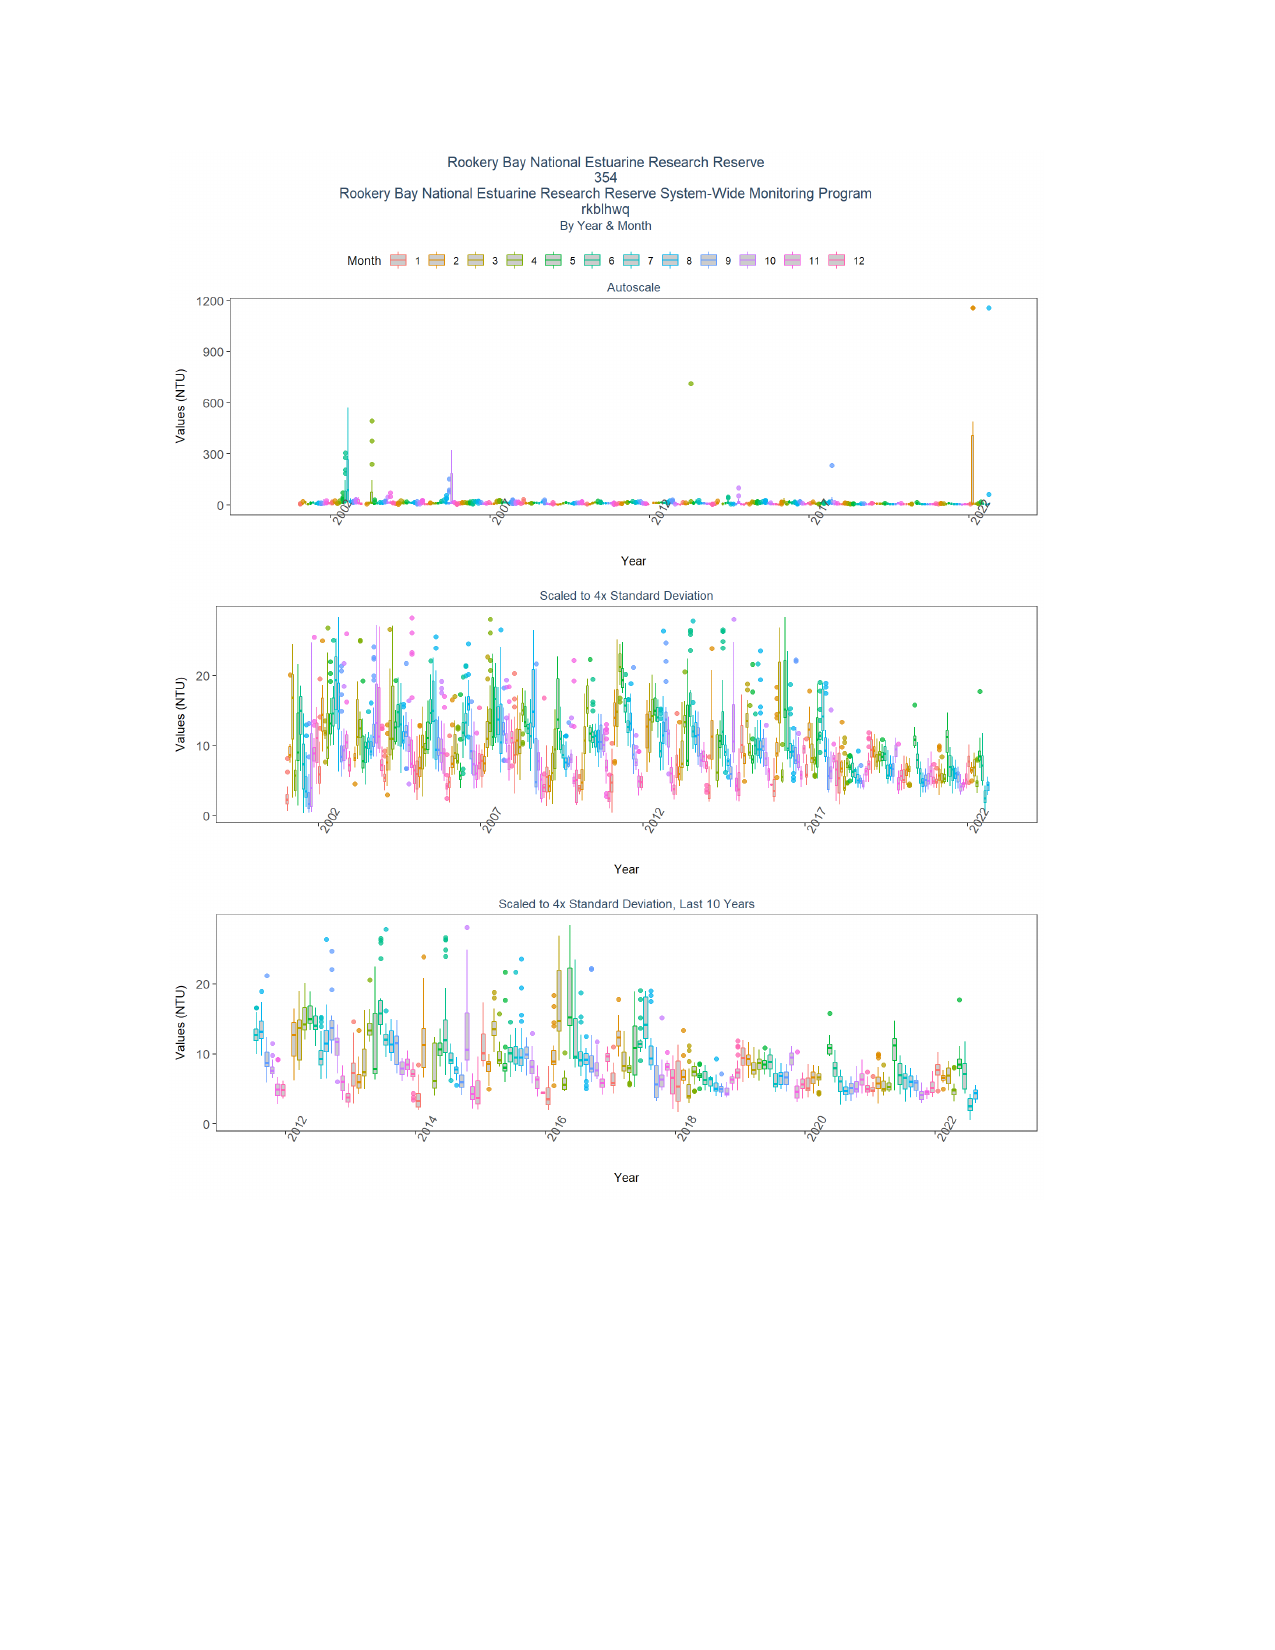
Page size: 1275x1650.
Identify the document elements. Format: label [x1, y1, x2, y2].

picture [168, 150, 1044, 1200]
